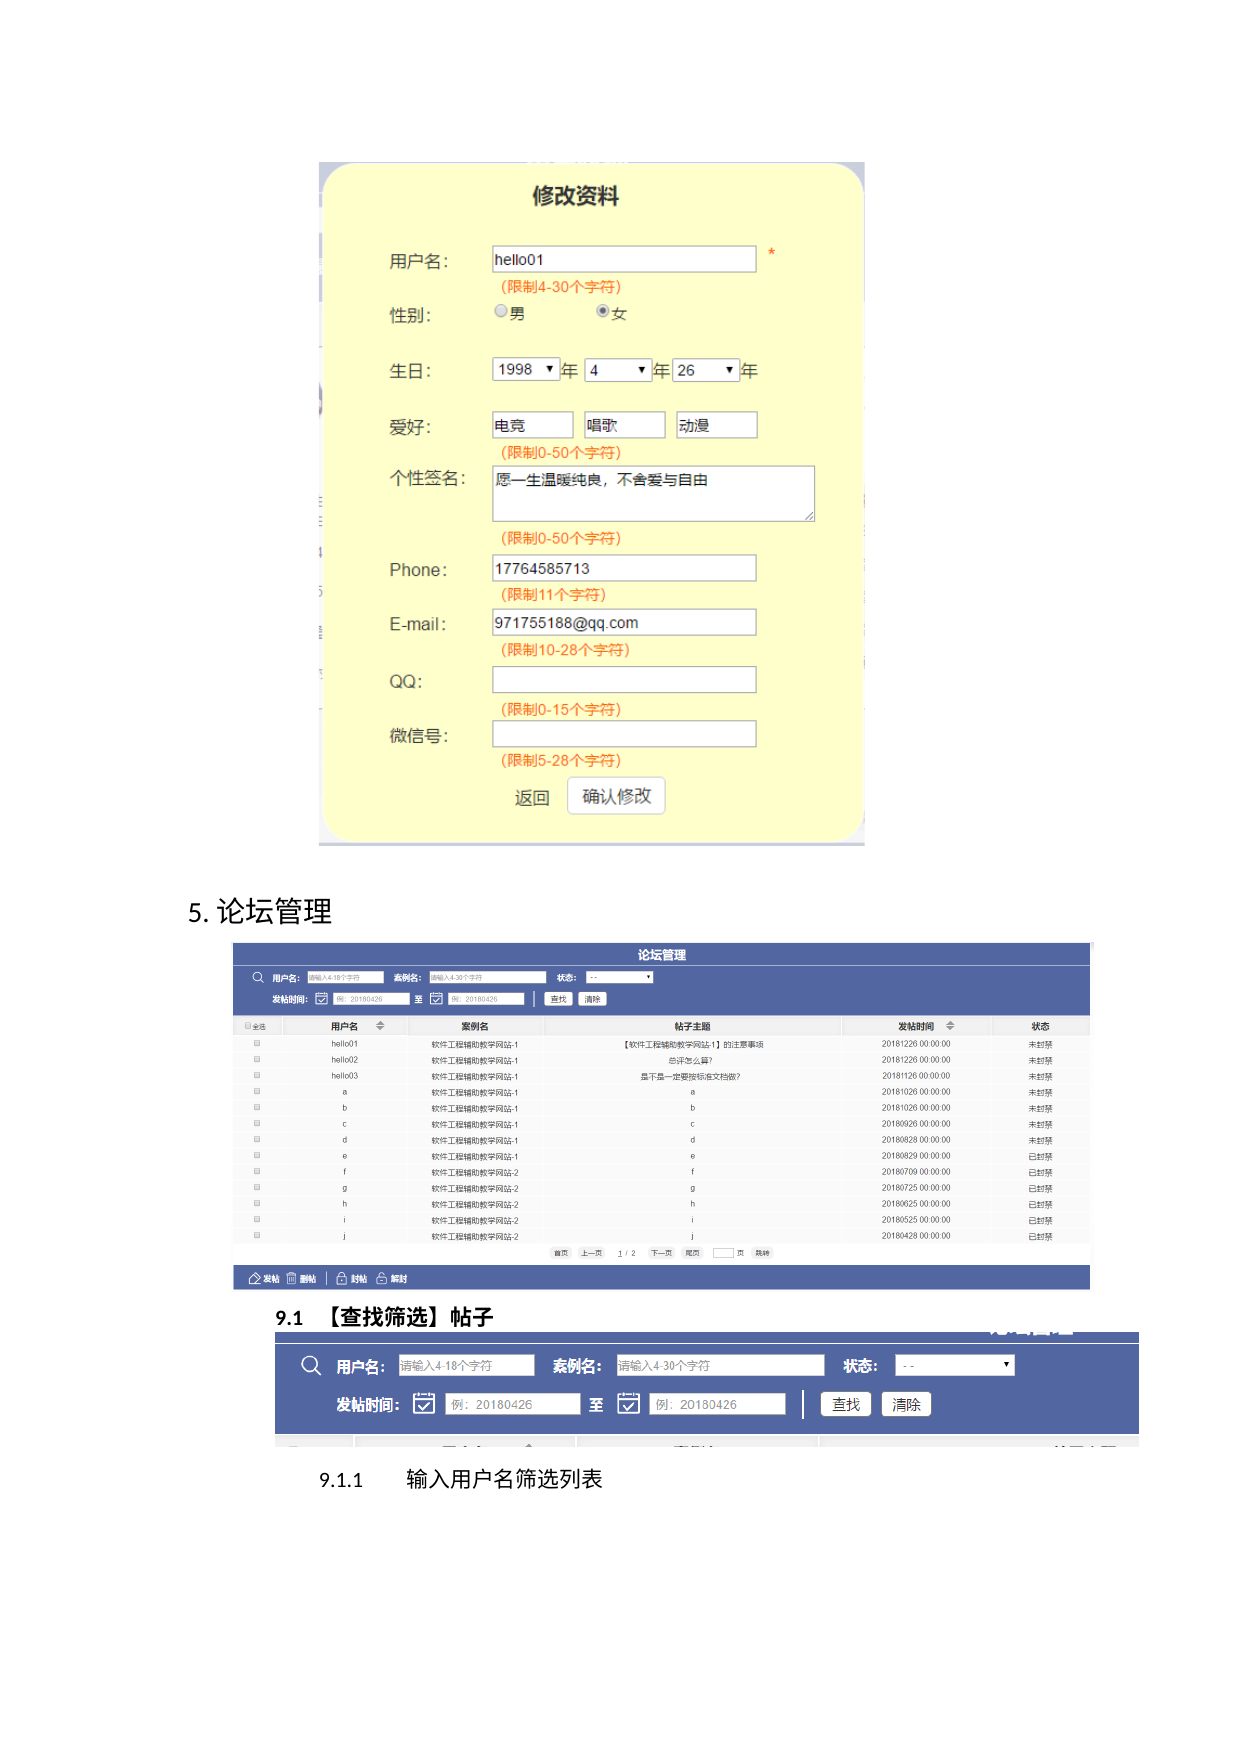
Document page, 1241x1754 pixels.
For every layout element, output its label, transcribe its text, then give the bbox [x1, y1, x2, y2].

list 9.1 【查找筛选】帖子 [231, 1299, 1053, 1332]
list 9.1.1 输入用户名筛选列表 [275, 1462, 1053, 1494]
list 论坛管理 [187, 877, 1053, 942]
picture [318, 162, 865, 846]
picture [231, 942, 1095, 1292]
picture [275, 1332, 1139, 1447]
